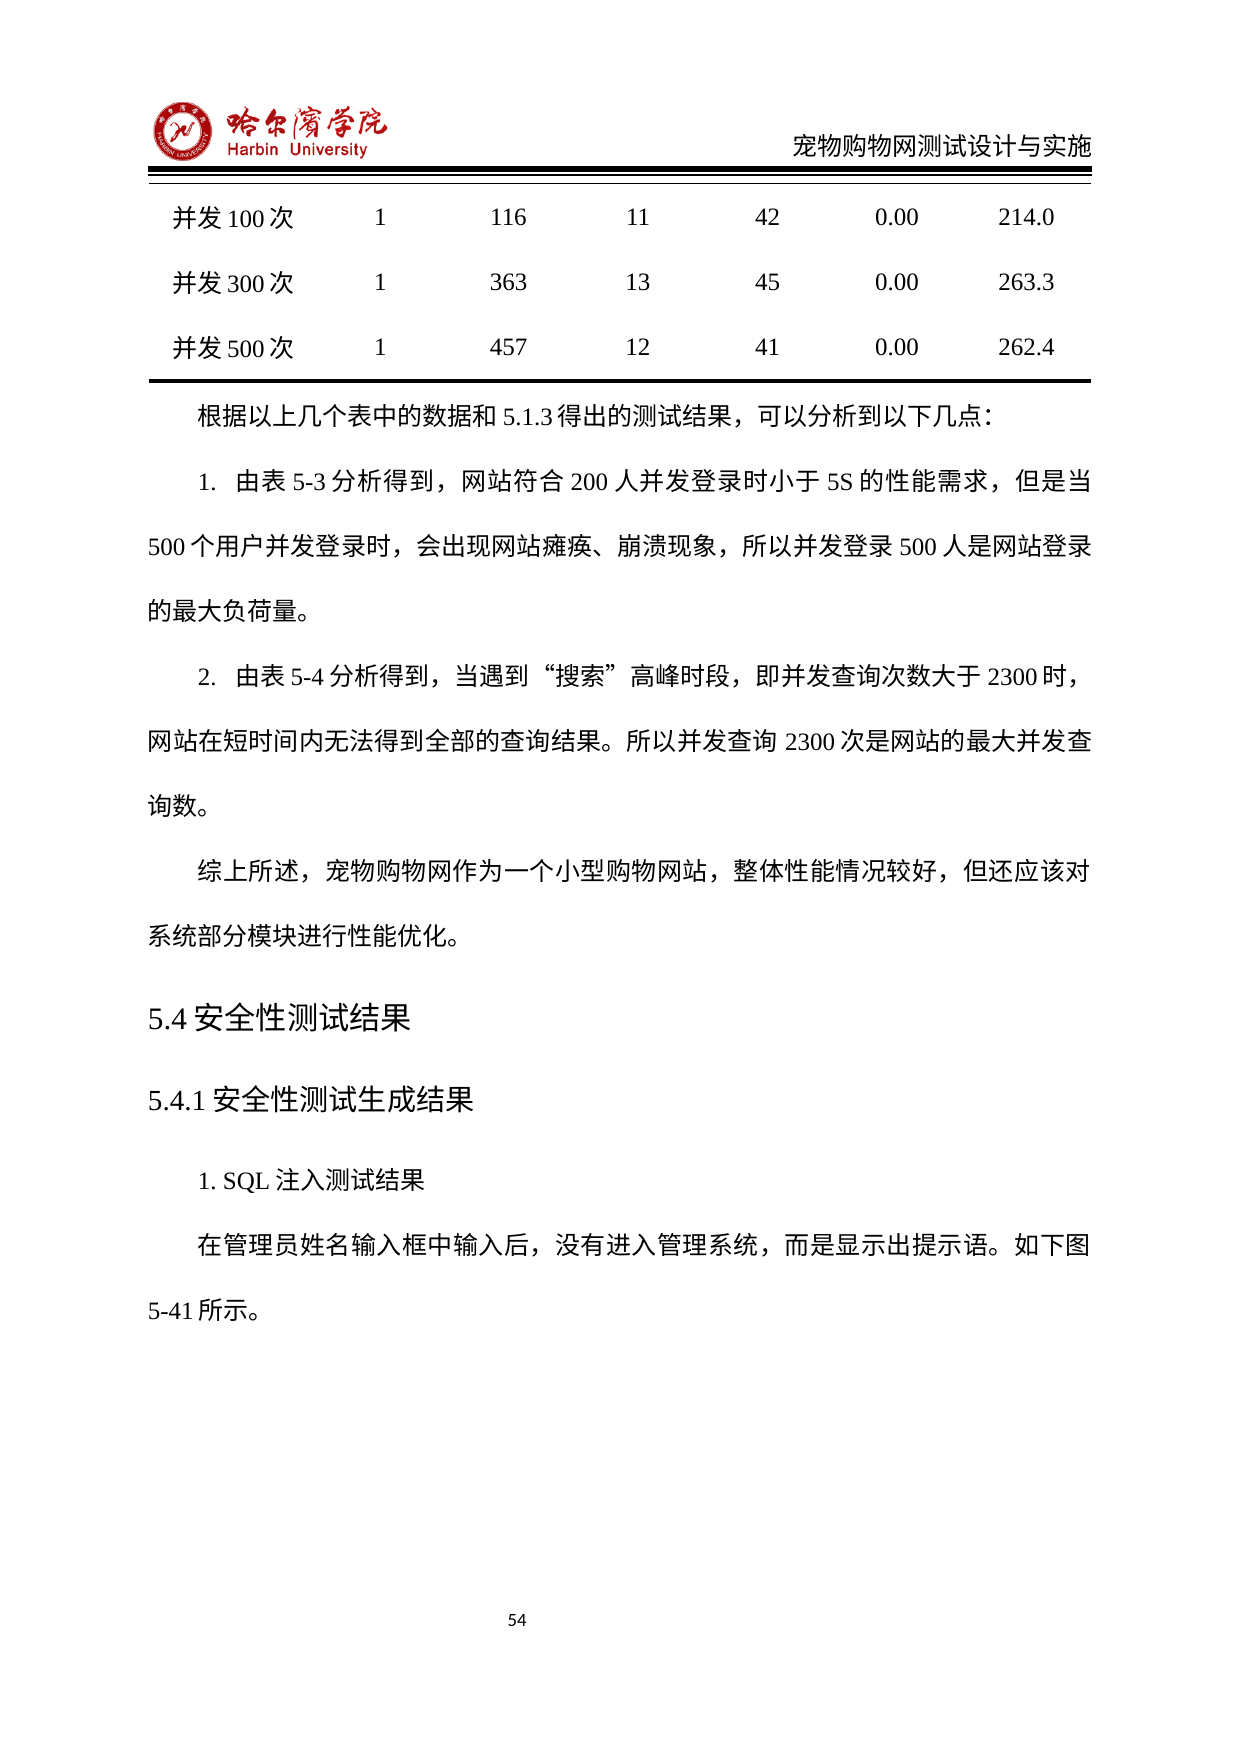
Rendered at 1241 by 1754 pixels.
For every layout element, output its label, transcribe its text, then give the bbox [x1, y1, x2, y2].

picture [151, 97, 390, 165]
table_cell 12 [573, 314, 702, 379]
subtitle 5.4.1安全性测试生成结果 [148, 1065, 1092, 1130]
table_cell 0.00 [832, 184, 962, 249]
table_cell 262.4 [962, 314, 1091, 379]
list 由表5-3分析得到，网站符合200人并发登录时小于5S的性能需求，但是当500个用户并发登录时，会出现网站瘫痪、崩溃现象，所以并发登录500人是网站登录的最大负荷量。 [148, 447, 1092, 642]
table_cell 并发300次 [149, 249, 317, 314]
table_cell 116 [444, 184, 573, 249]
table_cell 363 [444, 249, 573, 314]
table_cell 0.00 [832, 314, 962, 379]
table_cell 457 [444, 314, 573, 379]
list 由表5-4分析得到，当遇到“搜索”高峰时段，即并发查询次数大于2300时，网站在短时间内无法得到全部的查询结果。所以并发查询2300次是网站的最大并发查询数。 [148, 642, 1092, 837]
table_cell 并发500次 [149, 314, 317, 379]
subtitle 5.4安全性测试结果 [148, 984, 1092, 1049]
text 在管理员姓名输入框中输入后，没有进入管理系统，而是显示出提示语。如下图5-41所示。 [148, 1211, 1092, 1341]
text 1. SQL注入测试结果 [148, 1146, 1092, 1211]
table_cell 13 [573, 249, 702, 314]
table_cell 1 [317, 249, 443, 314]
table_cell 11 [573, 184, 702, 249]
table_cell 214.0 [962, 184, 1091, 249]
text 根据以上几个表中的数据和5.1.3得出的测试结果，可以分析到以下几点： [148, 382, 1092, 447]
table_cell 1 [317, 184, 443, 249]
table_cell 42 [703, 184, 832, 249]
table_cell 45 [703, 249, 832, 314]
table_cell 41 [703, 314, 832, 379]
table_cell 1 [317, 314, 443, 379]
text 综上所述，宠物购物网作为一个小型购物网站，整体性能情况较好，但还应该对系统部分模块进行性能优化。 [148, 837, 1092, 967]
table_cell 并发100次 [149, 184, 317, 249]
table_cell 263.3 [962, 249, 1091, 314]
table_cell 0.00 [832, 249, 962, 314]
